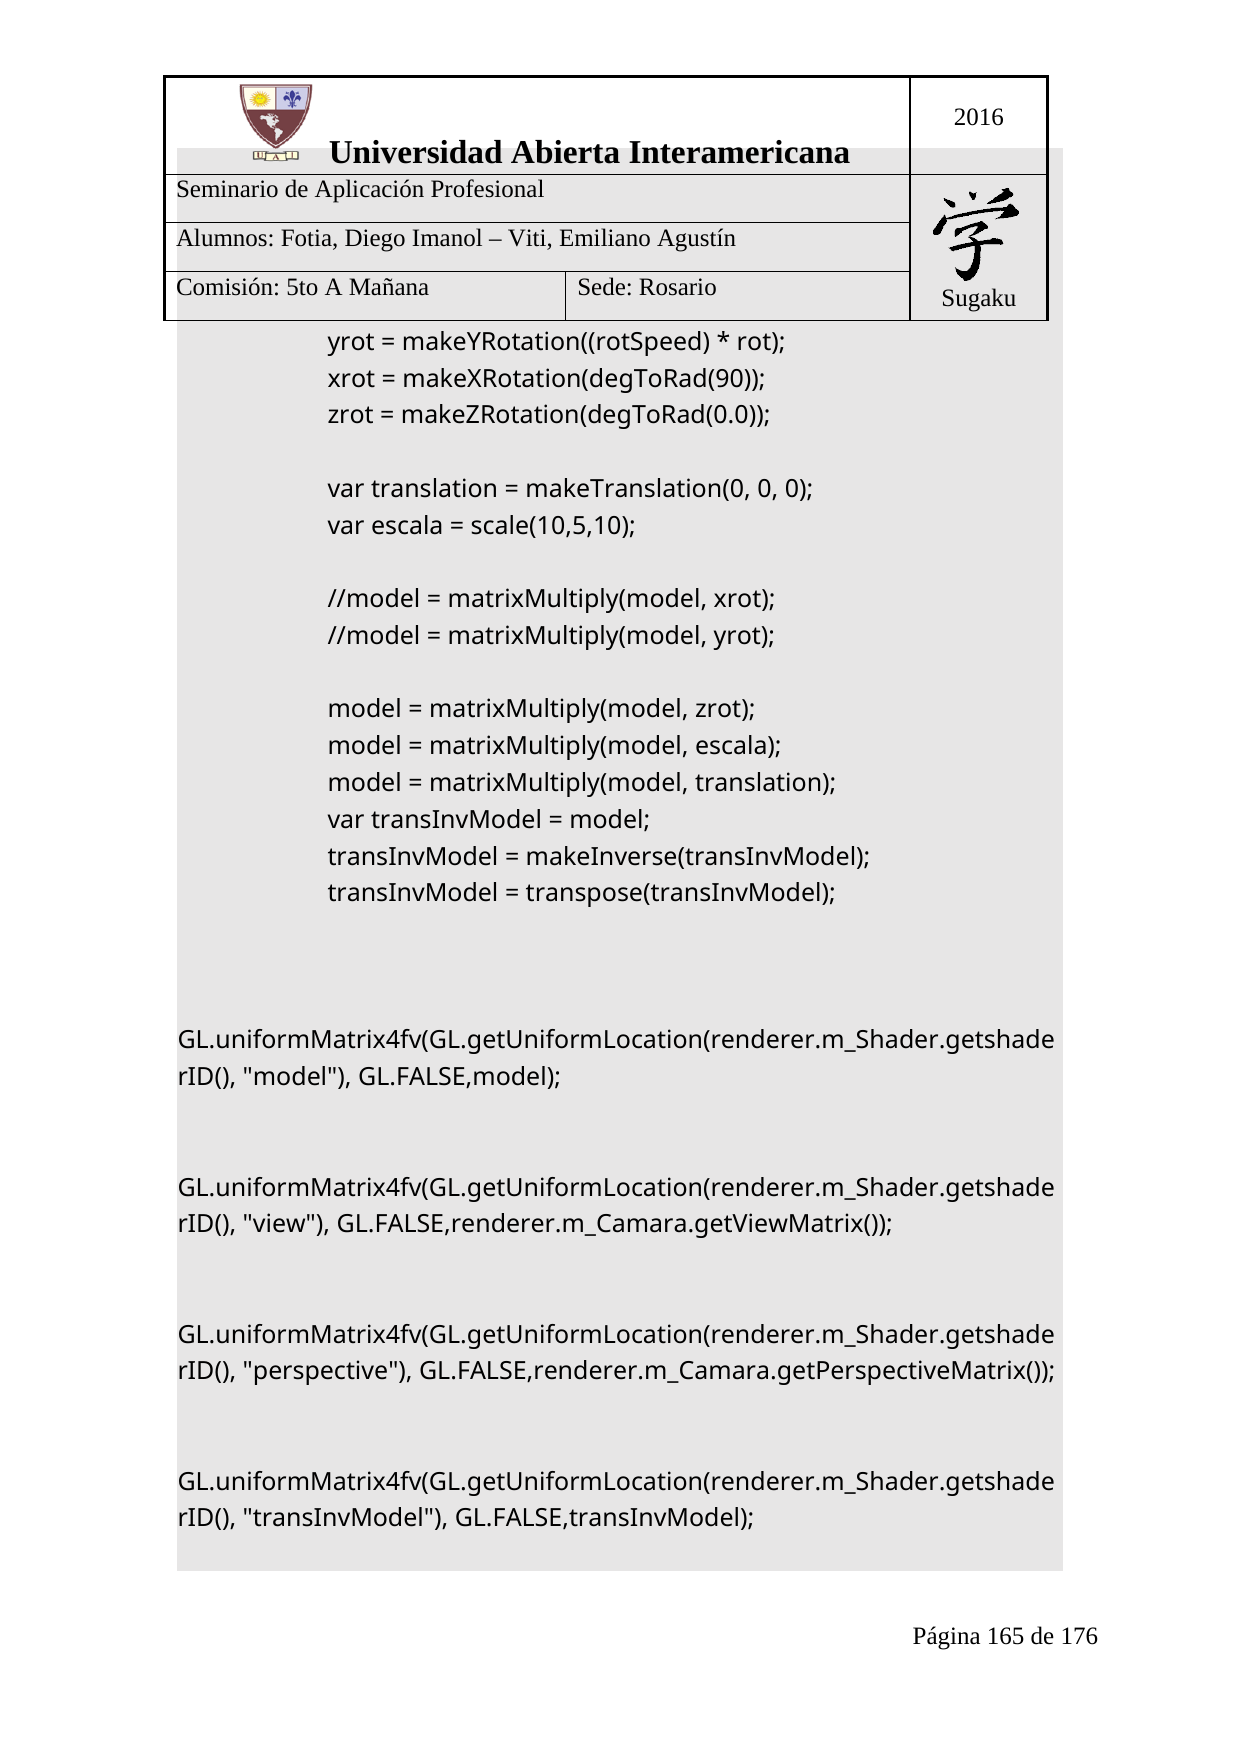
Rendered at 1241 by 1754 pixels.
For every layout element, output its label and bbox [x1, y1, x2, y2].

text [177, 148, 1063, 1571]
picture [927, 181, 1030, 284]
picture [223, 78, 329, 164]
